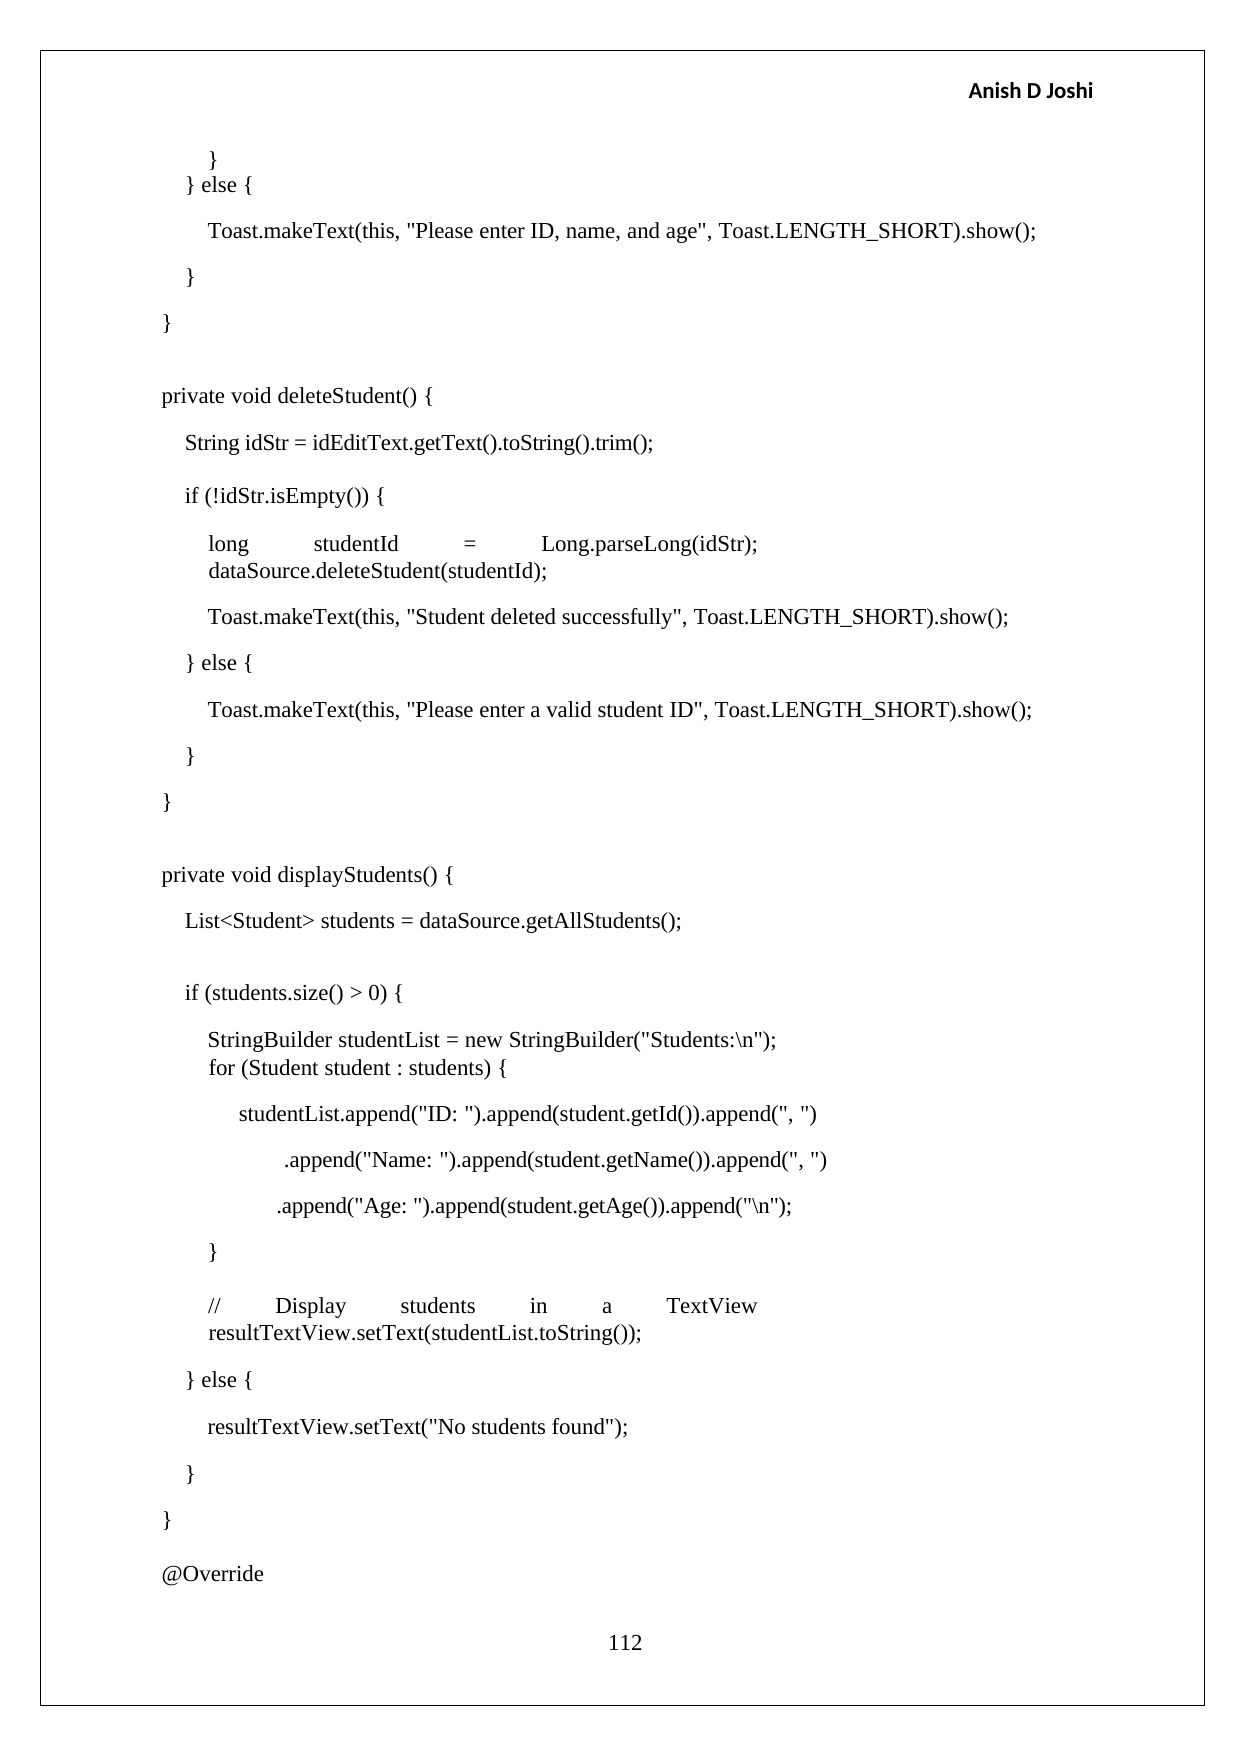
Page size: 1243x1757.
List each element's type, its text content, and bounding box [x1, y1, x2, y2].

text Toast.makeText(this, "Please enter ID, name, and age", Toast.LENGTH_SHORT).show(); [207, 217, 1204, 243]
text StringBuilder studentList = new StringBuilder("Students:\n"); for (Student student : students) { [207, 1026, 782, 1080]
text } [184, 742, 1204, 769]
text if (students.size() > 0) { [184, 979, 1204, 1006]
text // Display students in a TextView resultTextView.setText(studentList.toString()); [208, 1292, 759, 1346]
text @Override [161, 1560, 1204, 1586]
text .append("Name: ").append(student.getName()).append(", ") [41, 1146, 827, 1172]
text } [161, 788, 1204, 814]
text Toast.makeText(this, "Student deleted successfully", Toast.LENGTH_SHORT).show(); [207, 603, 1204, 630]
text } [184, 263, 1204, 289]
text } [161, 309, 1204, 335]
text List<Student> students = dataSource.getAllStudents(); [184, 907, 1204, 933]
text } [207, 147, 1204, 172]
text resultTextView.setText("No students found"); [207, 1413, 1204, 1440]
text private void displayStudents() { [161, 861, 1204, 887]
text dataSource.deleteStudent(studentId); [208, 557, 1204, 583]
text } else { [184, 1366, 1204, 1393]
text private void deleteStudent() { [161, 382, 1204, 408]
text } [207, 1238, 1204, 1265]
text } else { [184, 649, 1204, 676]
text String idStr = idEditText.getText().toString().trim(); if (!idStr.isEmpty()) { [184, 429, 660, 509]
text long studentId = Long.parseLong(idStr); [208, 536, 1204, 556]
text .append("Age: ").append(student.getAge()).append("\n"); [276, 1192, 1204, 1218]
text } else { [184, 172, 1204, 198]
text Toast.makeText(this, "Please enter a valid student ID", Toast.LENGTH_SHORT).show(); [207, 696, 1204, 722]
text studentList.append("ID: ").append(student.getId()).append(", ") [41, 1100, 817, 1127]
text } [184, 1460, 1204, 1486]
text } [161, 1506, 1204, 1533]
